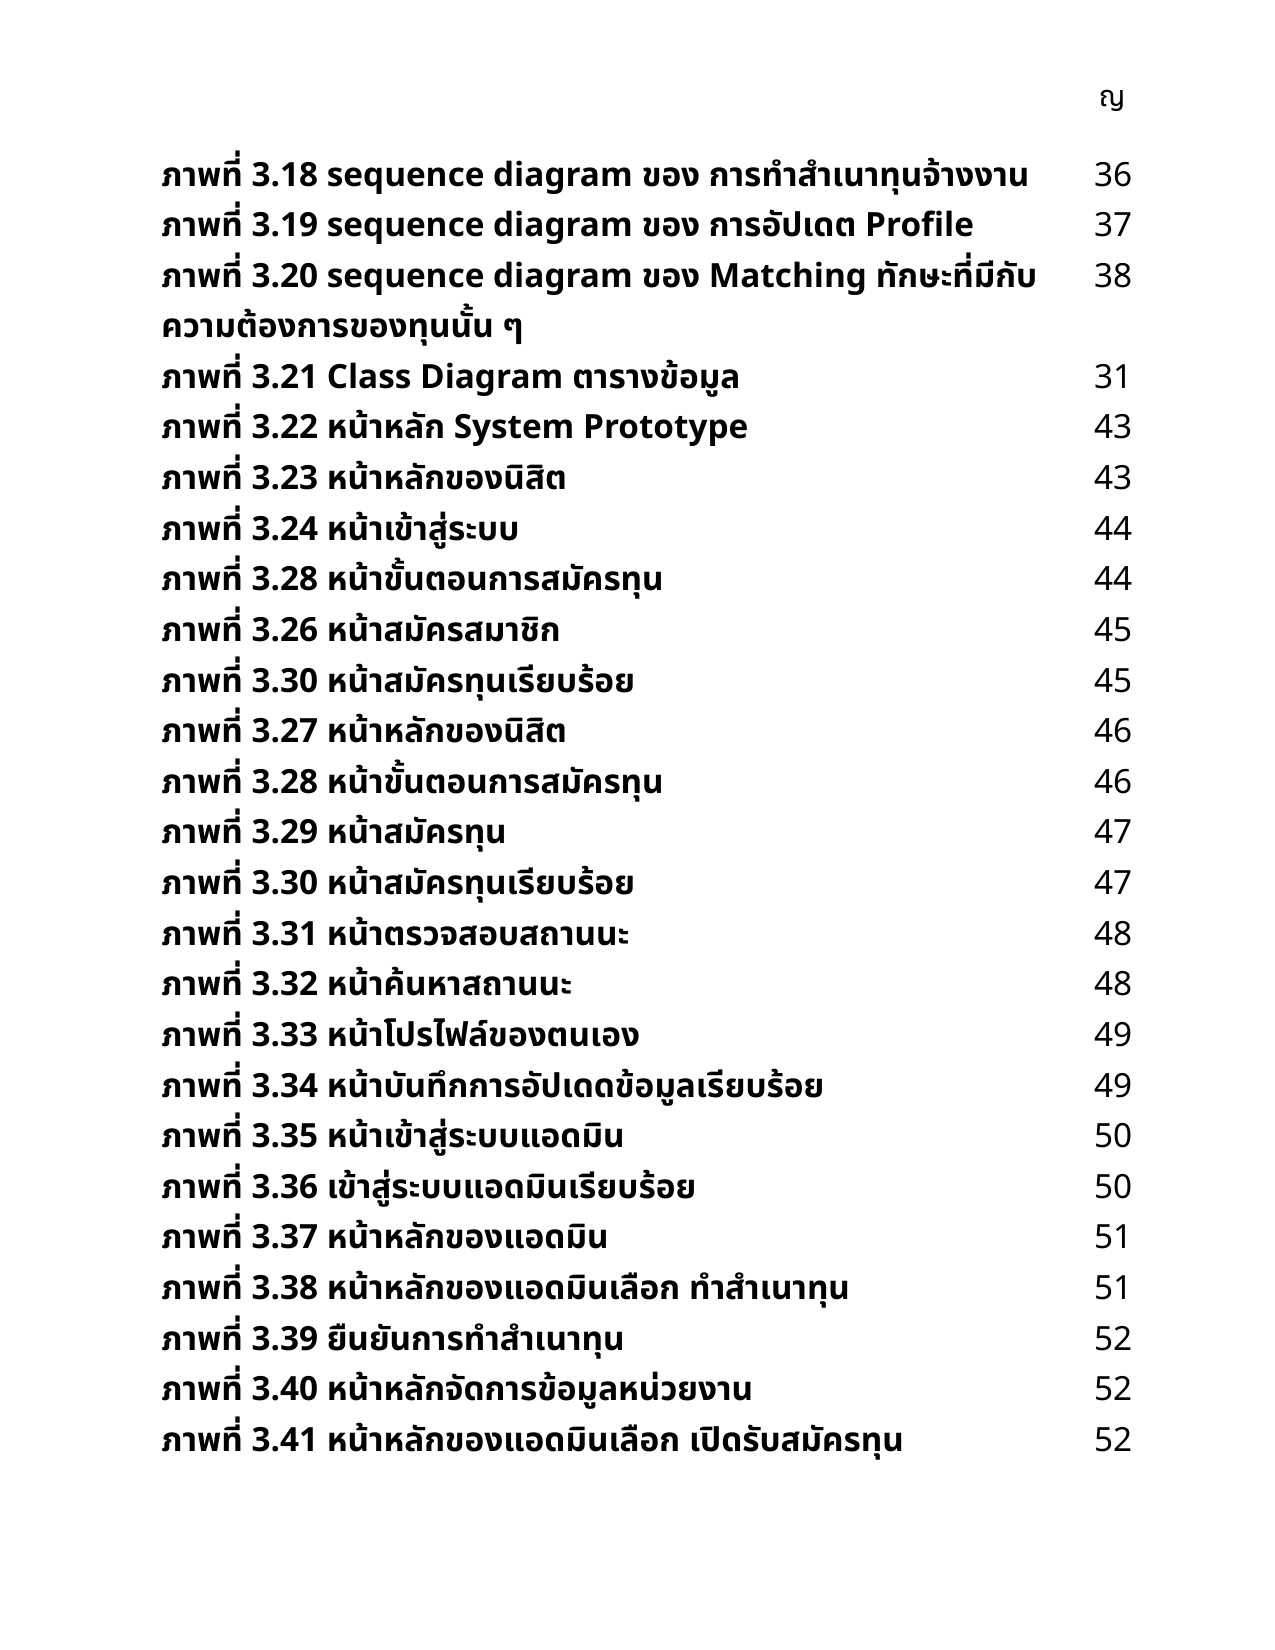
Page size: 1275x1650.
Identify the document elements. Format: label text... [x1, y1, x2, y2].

table_cell 52 [1049, 1315, 1143, 1365]
table_cell 43 [1049, 403, 1143, 454]
table_cell ภาพที่ 3.29 หน้าสมัครทุน [150, 808, 1049, 859]
table_cell 31 [1049, 353, 1143, 403]
table_cell ภาพที่ 3.33 หน้าโปรไฟล์ของตนเอง [150, 1011, 1049, 1061]
table_cell 51 [1049, 1213, 1143, 1264]
table_cell ภาพที่ 3.39 ยืนยันการทำสำเนาทุน [150, 1315, 1049, 1365]
table_cell ภาพที่ 3.38 หน้าหลักของแอดมินเลือก ทำสำเนาทุน [150, 1264, 1049, 1314]
table_cell ภาพที่ 3.19 sequence diagram ของ การอัปเดต Profile [150, 201, 1049, 252]
table_cell ภาพที่ 3.28 หน้าขั้นตอนการสมัครทุน [150, 758, 1049, 808]
table_cell 36 [1049, 150, 1143, 201]
table_cell 52 [1049, 1416, 1143, 1466]
table_cell ภาพที่ 3.26 หน้าสมัครสมาชิก [150, 606, 1049, 656]
table_cell ภาพที่ 3.28 หน้าขั้นตอนการสมัครทุน [150, 555, 1049, 606]
table_cell ภาพที่ 3.36 เข้าสู่ระบบแอดมินเรียบร้อย [150, 1163, 1049, 1213]
table_cell ภาพที่ 3.22 หน้าหลัก System Prototype [150, 403, 1049, 454]
table_cell 44 [1049, 555, 1143, 606]
table_cell ภาพที่ 3.37 หน้าหลักของแอดมิน [150, 1213, 1049, 1264]
table_cell ภาพที่ 3.31 หน้าตรวจสอบสถานนะ [150, 910, 1049, 960]
table_cell 49 [1049, 1061, 1143, 1112]
table_cell ภาพที่ 3.30 หน้าสมัครทุนเรียบร้อย [150, 656, 1049, 707]
table_cell 47 [1049, 859, 1143, 909]
table_cell ภาพที่ 3.24 หน้าเข้าสู่ระบบ [150, 505, 1049, 555]
table_cell ภาพที่ 3.35 หน้าเข้าสู่ระบบแอดมิน [150, 1112, 1049, 1163]
table_cell 48 [1049, 960, 1143, 1011]
table_cell 46 [1049, 707, 1143, 758]
table_cell ภาพที่ 3.34 หน้าบันทึกการอัปเดดข้อมูลเรียบร้อย [150, 1061, 1049, 1112]
table_cell 46 [1049, 758, 1143, 808]
table_cell 52 [1049, 1365, 1143, 1416]
table_cell 51 [1049, 1264, 1143, 1314]
table_cell 44 [1049, 505, 1143, 555]
table_cell 43 [1049, 454, 1143, 504]
table_cell ภาพที่ 3.41 หน้าหลักของแอดมินเลือก เปิดรับสมัครทุน [150, 1416, 1049, 1466]
table_cell 50 [1049, 1163, 1143, 1213]
table_cell ภาพที่ 3.20 sequence diagram ของ Matching ทักษะที่มีกับความต้องการของทุนนั้น ๆ [150, 252, 1049, 353]
table_cell 47 [1049, 808, 1143, 859]
table_cell ภาพที่ 3.32 หน้าค้นหาสถานนะ [150, 960, 1049, 1011]
table_cell ภาพที่ 3.30 หน้าสมัครทุนเรียบร้อย [150, 859, 1049, 909]
table_cell 50 [1049, 1112, 1143, 1163]
table_cell ภาพที่ 3.27 หน้าหลักของนิสิต [150, 707, 1049, 758]
table_cell ภาพที่ 3.23 หน้าหลักของนิสิต [150, 454, 1049, 504]
table_cell 38 [1049, 252, 1143, 353]
table_cell 45 [1049, 656, 1143, 707]
table_cell ภาพที่ 3.40 หน้าหลักจัดการข้อมูลหน่วยงาน [150, 1365, 1049, 1416]
table_cell 48 [1049, 910, 1143, 960]
table_cell ภาพที่ 3.18 sequence diagram ของ การทำสำเนาทุนจ้างงาน [150, 150, 1049, 201]
table_cell 49 [1049, 1011, 1143, 1061]
table_cell 45 [1049, 606, 1143, 656]
table_cell ภาพที่ 3.21 Class Diagram ตารางข้อมูล [150, 353, 1049, 403]
table_cell 37 [1049, 201, 1143, 252]
